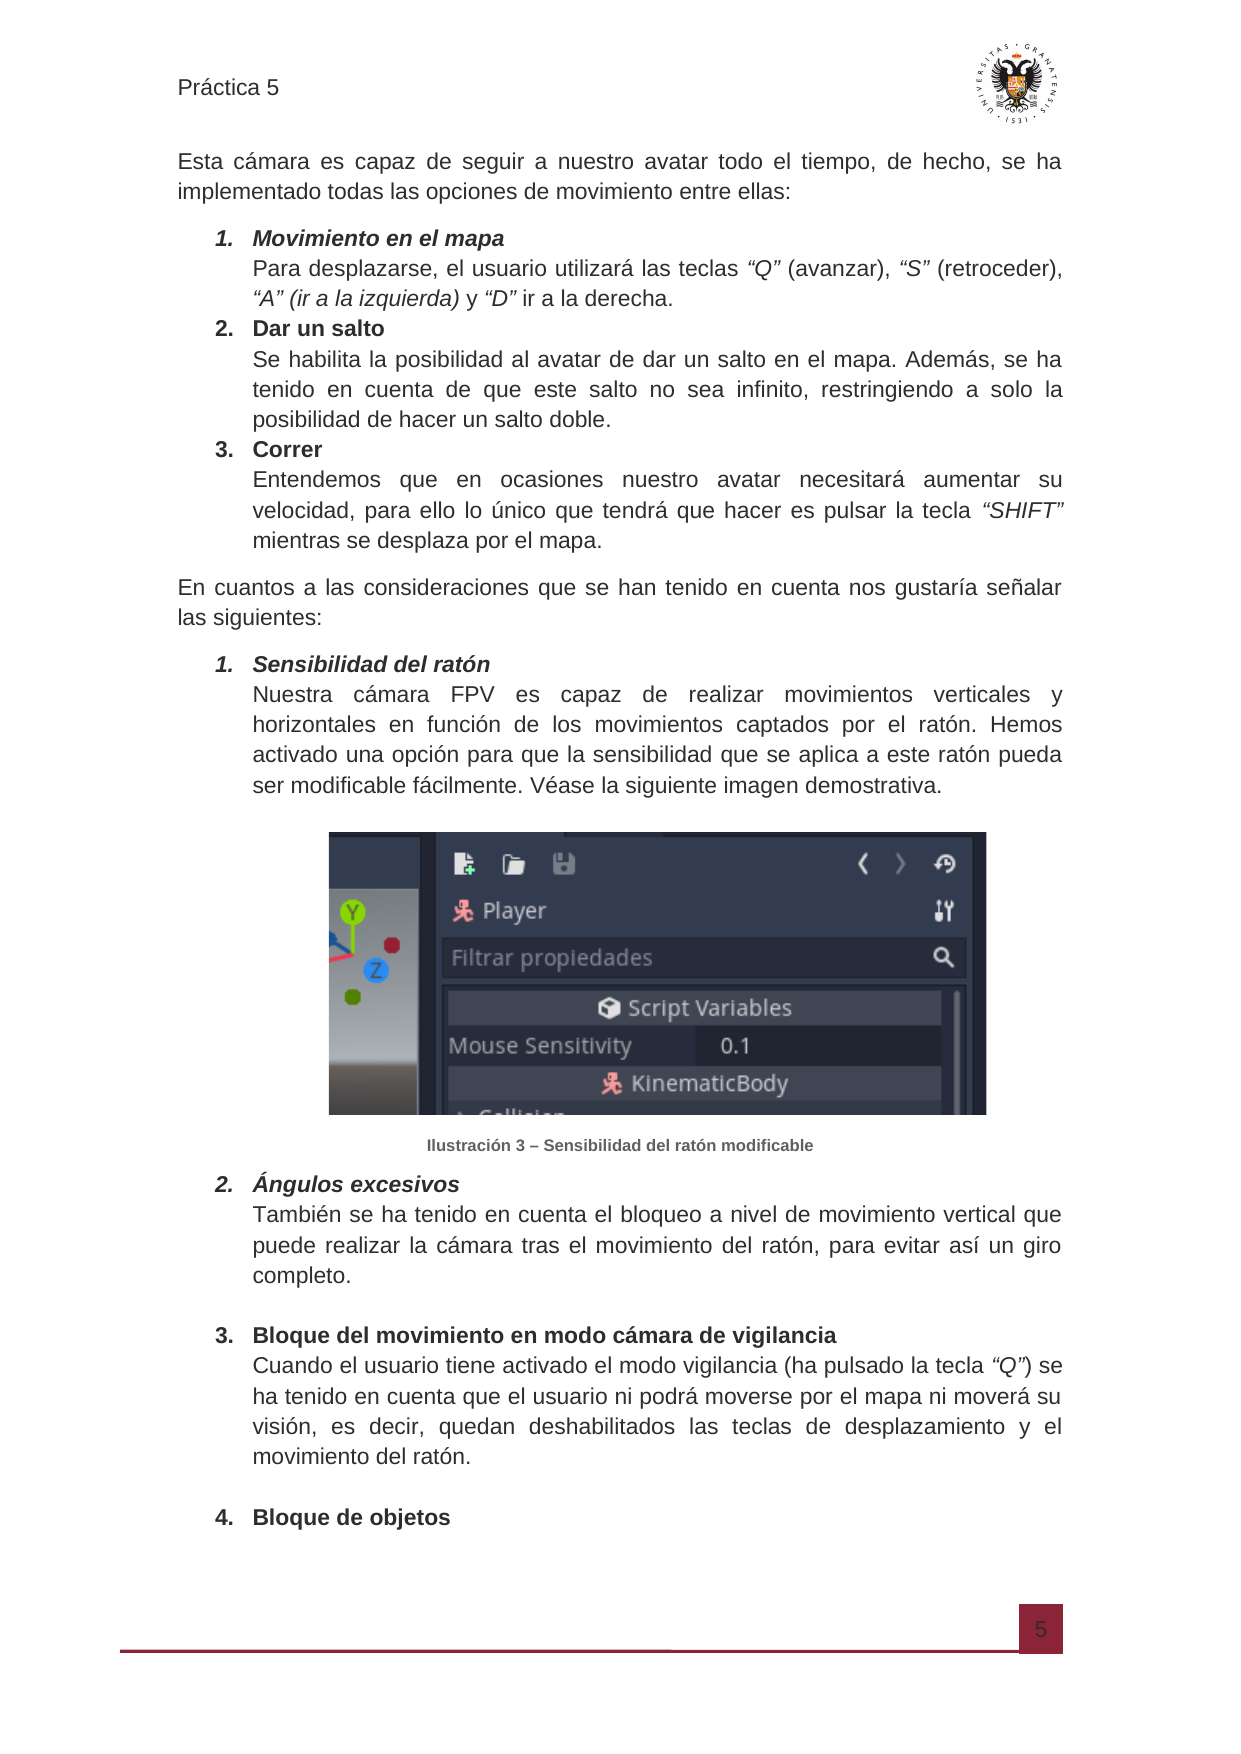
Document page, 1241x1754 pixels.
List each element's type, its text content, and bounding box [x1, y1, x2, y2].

picture [972, 43, 1061, 127]
list Movimiento en el mapa [215, 225, 1063, 251]
list Ángulos excesivos [215, 1171, 1063, 1198]
list Nuestra cámara FPV es capaz de realizar movimientos verticales y horizontales en función de los movimientos captados por el ratón. Hemos activado una opción para que la sensibilidad que se aplica a este ratón pueda ser modificable fácilmente. Véase la siguiente imagen demostrativa. [252, 681, 1063, 798]
list Bloque del movimiento en modo cámara de vigilancia [215, 1322, 1063, 1349]
list Correr [215, 436, 1063, 462]
list Entendemos que en ocasiones nuestro avatar necesitará aumentar su velocidad, para ello lo único que tendrá que hacer es pulsar la tecla “SHIFT” mientras se desplaza por el mapa. [252, 466, 1063, 553]
picture [328, 832, 987, 1115]
list Bloque de objetos [215, 1503, 1063, 1530]
list Se habilita la posibilidad al avatar de dar un salto en el mapa. Además, se ha tenido en cuenta de que este salto no sea infinito, restringiendo a solo la posibilidad de hacer un salto doble. [252, 346, 1063, 432]
text En cuantos a las consideraciones que se han tenido en cuenta nos gustaría señalar las siguientes: [177, 574, 1063, 630]
list Para desplazarse, el usuario utilizará las teclas “Q” (avanzar), “S” (retroceder), “A” (ir a la izquierda) y “D” ir a la derecha. [252, 255, 1063, 311]
list Sensibilidad del ratón [215, 651, 1063, 677]
text Esta cámara es capaz de seguir a nuestro avatar todo el tiempo, de hecho, se ha implementado todas las opciones de movimiento entre ellas: [177, 148, 1063, 204]
list Dar un salto [215, 315, 1063, 342]
list También se ha tenido en cuenta el bloqueo a nivel de movimiento vertical que puede realizar la cámara tras el movimiento del ratón, para evitar así un giro completo. [252, 1201, 1063, 1288]
list Cuando el usuario tiene activado el modo vigilancia (ha pulsado la tecla “Q”) se ha tenido en cuenta que el usuario ni podrá moverse por el mapa ni moverá su visión, es decir, quedan deshabilitados las teclas de desplazamiento y el movimiento del ratón. [252, 1352, 1063, 1469]
